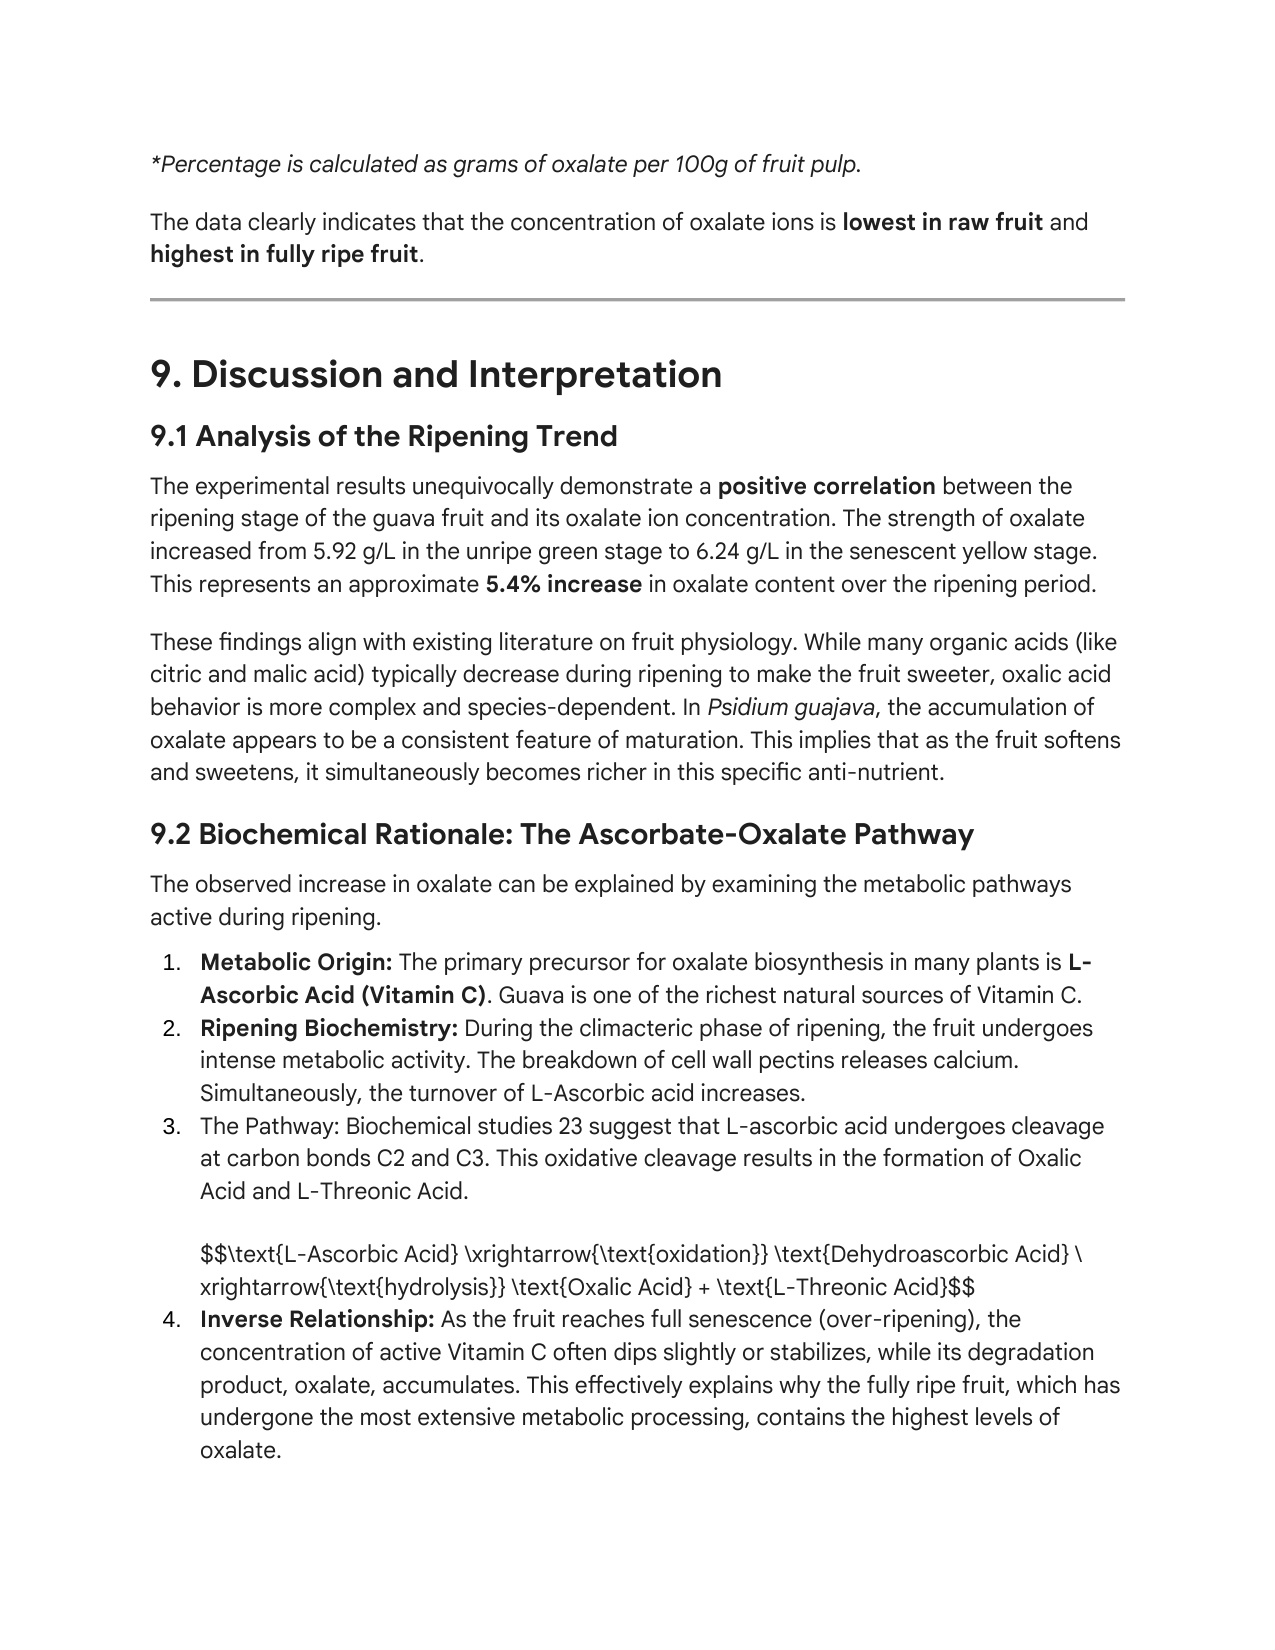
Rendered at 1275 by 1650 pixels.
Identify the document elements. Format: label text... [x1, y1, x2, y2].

text The observed increase in oxalate can be explained by examining the metabolic pathways active during ripening. [150, 870, 1125, 932]
text *Percentage is calculated as grams of oxalate per 100g of fruit pulp. [150, 150, 1125, 179]
list Ripening Biochemistry: During the climacteric phase of ripening, the fruit undergoes intense metabolic activity. The breakdown of cell wall pectins releases calcium. Simultaneously, the turnover of L-Ascorbic acid increases. [162, 1014, 1125, 1108]
subtitle 9. Discussion and Interpretation [150, 302, 1125, 399]
text These findings align with existing literature on fruit physiology. While many organic acids (like citric and malic acid) typically decrease during ripening to make the fruit sweeter, oxalic acid behavior is more complex and species-dependent. In Psidium guajava, the accumulation of oxalate appears to be a consistent feature of maturation. This implies that as the fruit softens and sweetens, it simultaneously becomes richer in this specific anti-nutrient. [150, 628, 1125, 787]
list The Pathway: Biochemical studies 23 suggest that L-ascorbic acid undergoes cleavage at carbon bonds C2 and C3. This oxidative cleavage results in the formation of Oxalic Acid and L-Threonic Acid. $$\text{L-Ascorbic Acid} \xrightarrow{\text{oxidation}} \text{Dehydroascorbic Acid} \xrightarrow{\text{hydrolysis}} \text{Oxalic Acid} + \text{L-Threonic Acid}$$ [162, 1112, 1125, 1301]
subtitle 9.2 Biochemical Rationale: The Ascorbate-Oxalate Pathway [150, 816, 1125, 853]
subtitle 9.1 Analysis of the Ripening Trend [150, 418, 1125, 454]
list Inverse Relationship: As the fruit reaches full senescence (over-ripening), the concentration of active Vitamin C often dips slightly or stabilizes, while its degradation product, oxalate, accumulates. This effectively explains why the fully ripe fruit, which has undergone the most extensive metabolic processing, contains the highest levels of oxalate. [162, 1305, 1125, 1465]
text The experimental results unequivocally demonstrate a positive correlation between the ripening stage of the guava fruit and its oxalate ion concentration. The strength of oxalate increased from 5.92 g/L in the unripe green stage to 6.24 g/L in the senescent yellow stage. This represents an approximate 5.4% increase in oxalate content over the ripening period. [150, 472, 1125, 599]
text The data clearly indicates that the concentration of oxalate ions is lowest in raw fruit and highest in fully ripe fruit. [150, 208, 1125, 269]
list Metabolic Origin: The primary precursor for oxalate biosynthesis in many plants is L-Ascorbic Acid (Vitamin C). Guava is one of the richest natural sources of Vitamin C. [162, 948, 1125, 1010]
